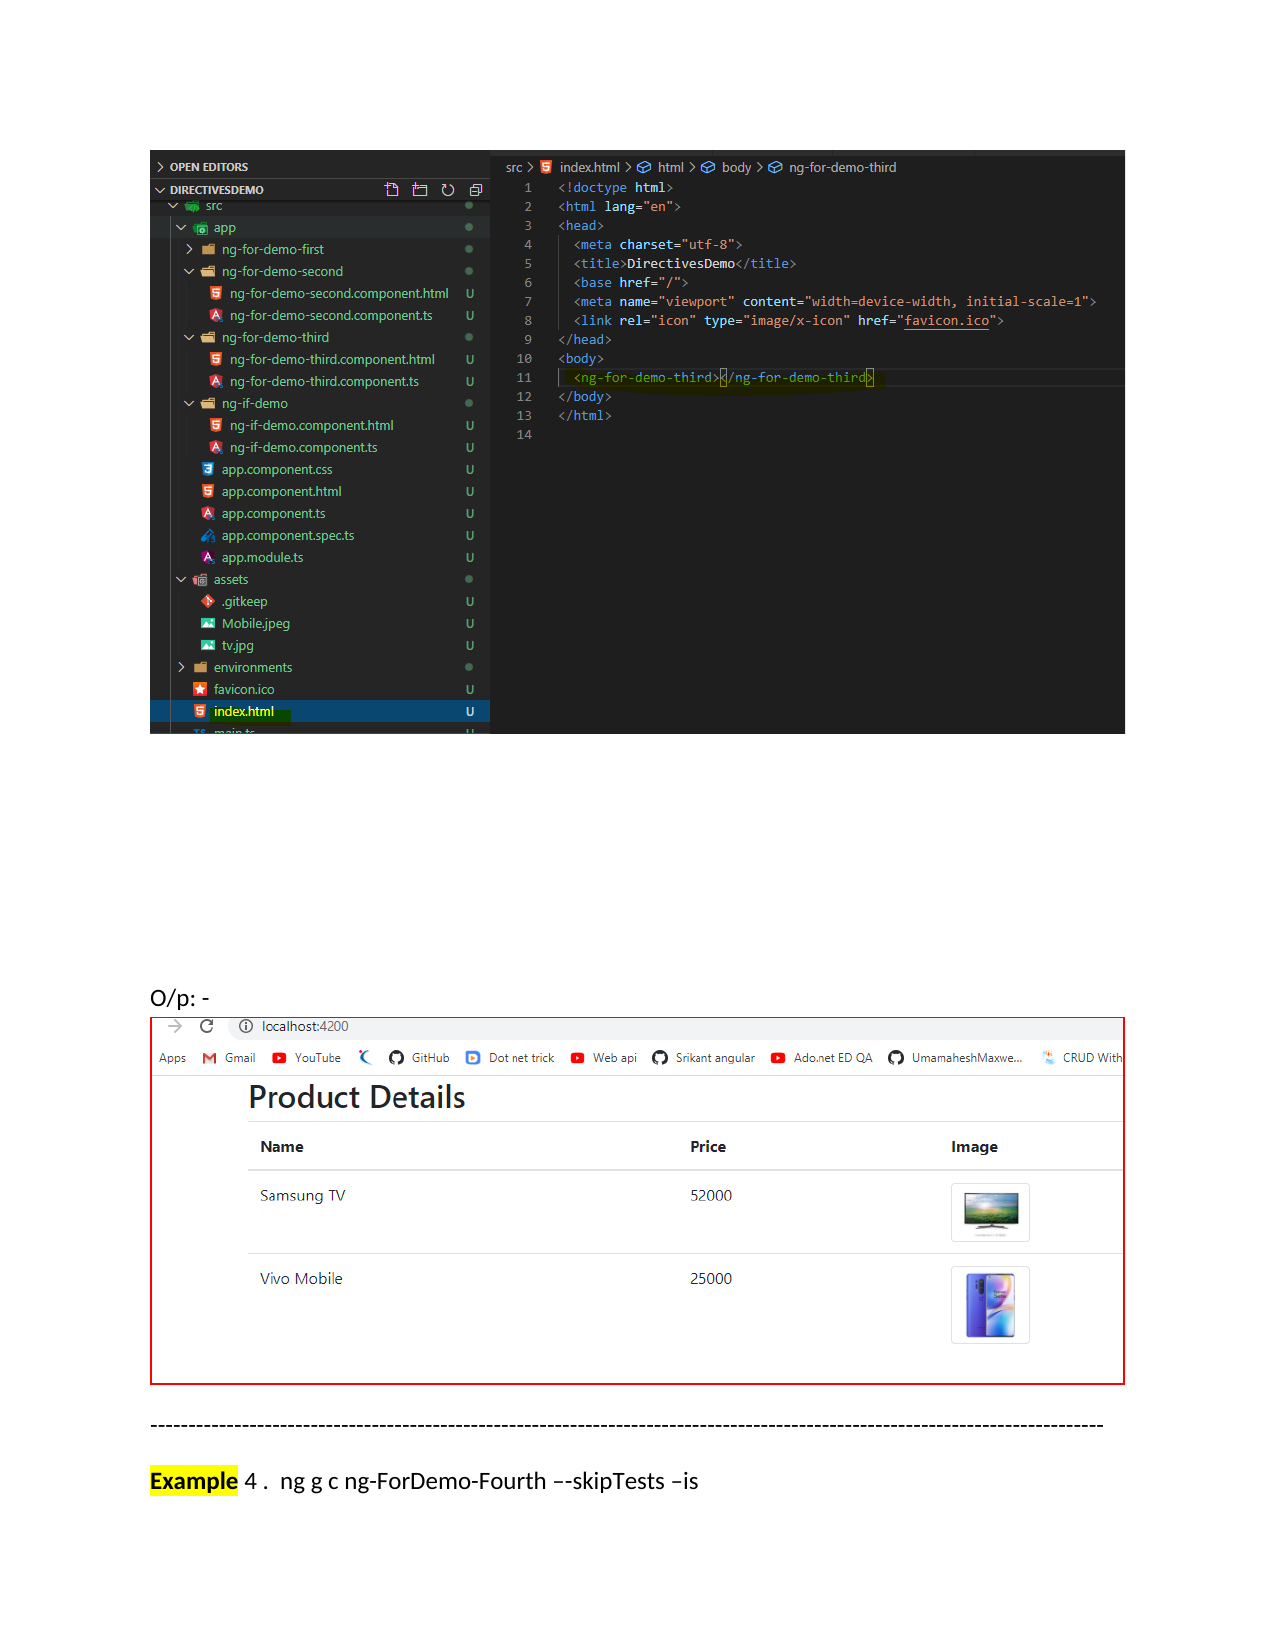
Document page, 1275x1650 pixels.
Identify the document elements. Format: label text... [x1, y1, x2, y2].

text ----------------------------------------------------------------------------------------------------------------------------- [150, 1409, 1125, 1440]
text O/p: - [150, 982, 1125, 1017]
picture [152, 1018, 1123, 1383]
text Example 4 . ng g c ng-ForDemo-Fourth –-skipTests –is [238, 1465, 1125, 1496]
picture [150, 150, 1125, 734]
